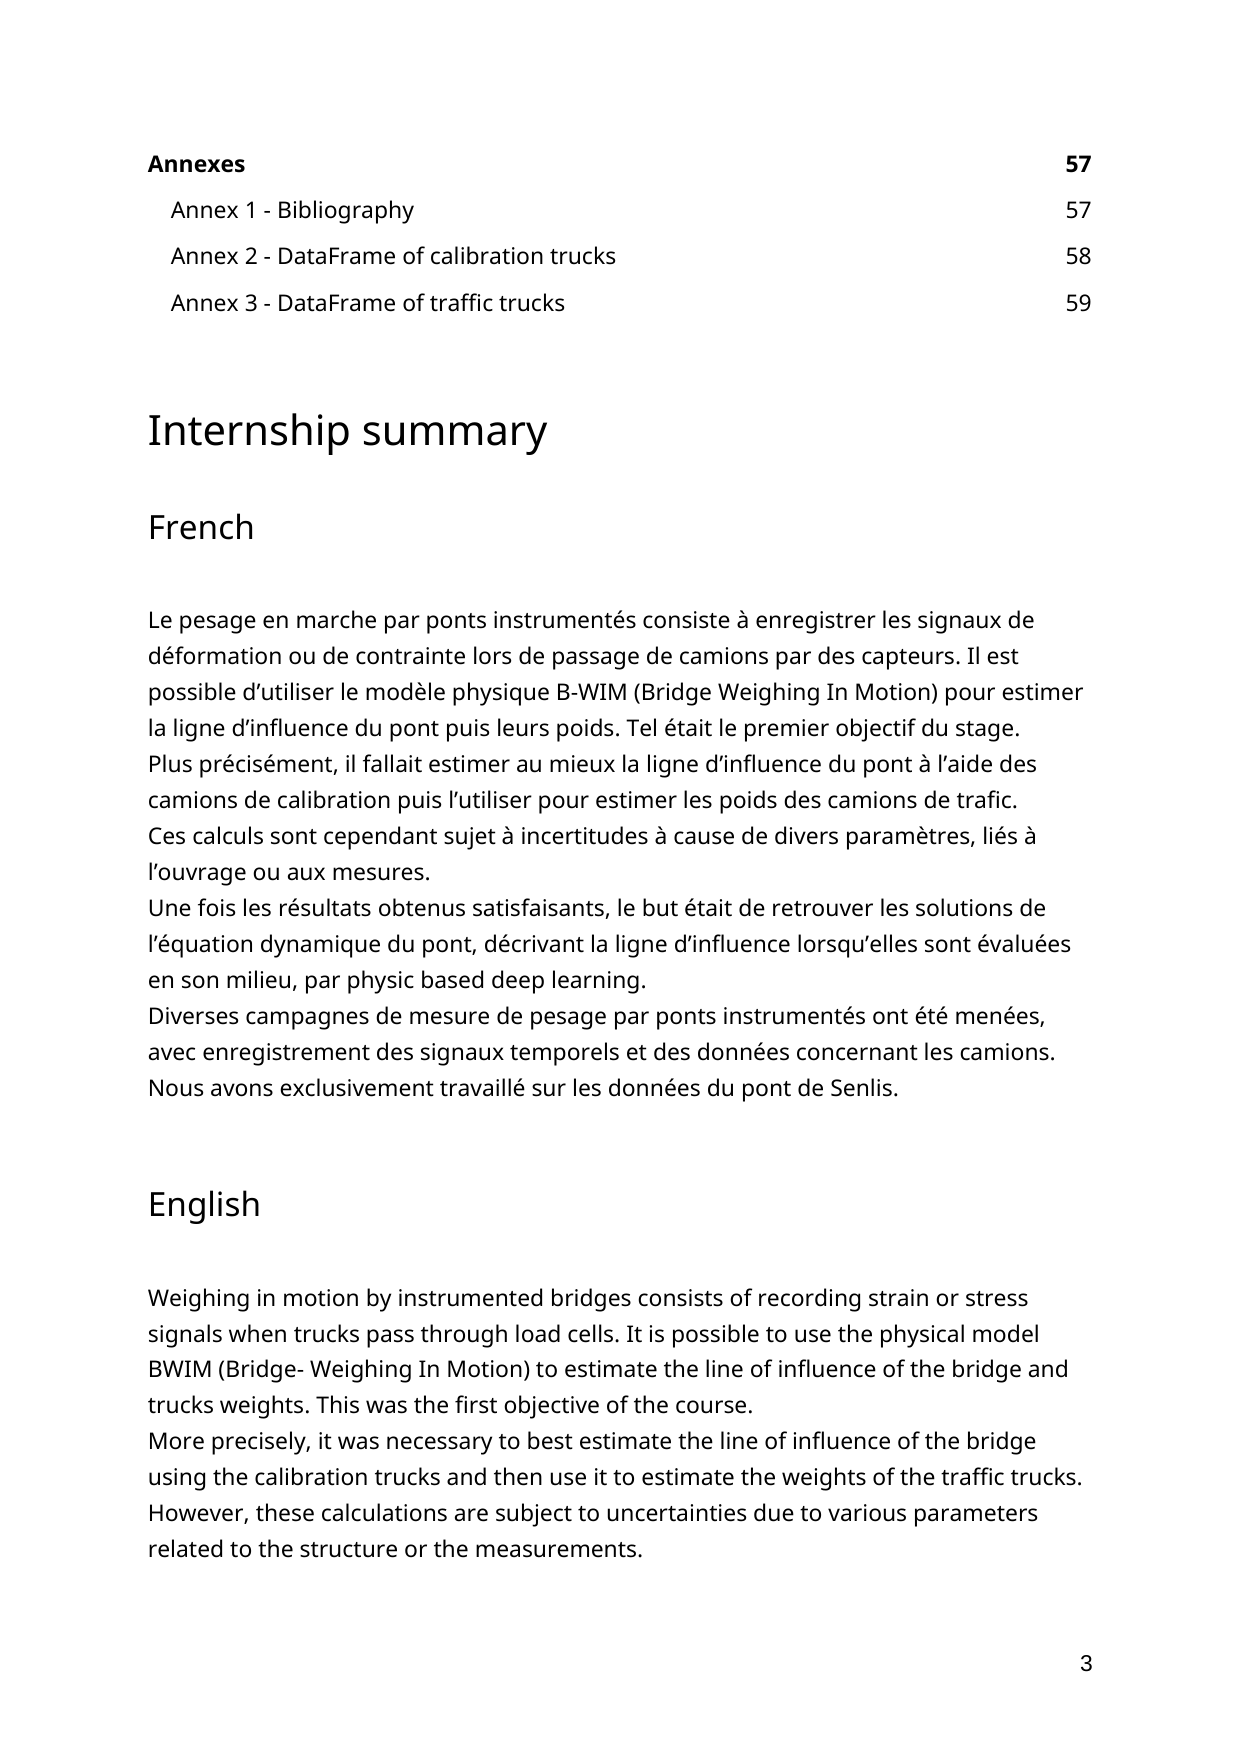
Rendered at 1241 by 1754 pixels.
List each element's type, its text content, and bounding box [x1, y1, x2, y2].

text However, these calculations are subject to uncertainties due to various parameters related to the structure or the measurements. [148, 1497, 1093, 1564]
subtitle Internship summary [148, 401, 1093, 458]
text Diverses campagnes de mesure de pesage par ponts instrumentés ont été menées, avec enregistrement des signaux temporels et des données concernant les camions. [148, 1000, 1093, 1067]
text Weighing in motion by instrumented bridges consists of recording strain or stress signals when trucks pass through load cells. It is possible to use the physical model BWIM (Bridge- Weighing In Motion) to estimate the line of influence of the bridge and trucks weights. This was the first objective of the course. [148, 1282, 1093, 1421]
text Ces calculs sont cependant sujet à incertitudes à cause de divers paramètres, liés à l’ouvrage ou aux mesures. [148, 820, 1093, 887]
subtitle English [148, 1181, 1093, 1226]
subtitle French [148, 504, 1093, 549]
text Nous avons exclusivement travaillé sur les données du pont de Senlis. [148, 1072, 1093, 1103]
text Le pesage en marche par ponts instrumentés consiste à enregistrer les signaux de déformation ou de contrainte lors de passage de camions par des capteurs. Il est possible d’utiliser le modèle physique B-WIM (Bridge Weighing In Motion) pour estimer la ligne d’influence du pont puis leurs poids. Tel était le premier objectif du stage. [148, 604, 1093, 743]
text More precisely, it was necessary to best estimate the line of influence of the bridge using the calibration trucks and then use it to estimate the weights of the traffic trucks. [148, 1425, 1093, 1492]
text Une fois les résultats obtenus satisfaisants, le but était de retrouver les solutions de l’équation dynamique du pont, décrivant la ligne d’influence lorsqu’elles sont évaluées en son milieu, par physic based deep learning. [148, 892, 1093, 995]
text Plus précisément, il fallait estimer au mieux la ligne d’influence du pont à l’aide des camions de calibration puis l’utiliser pour estimer les poids des camions de trafic. [148, 748, 1093, 815]
